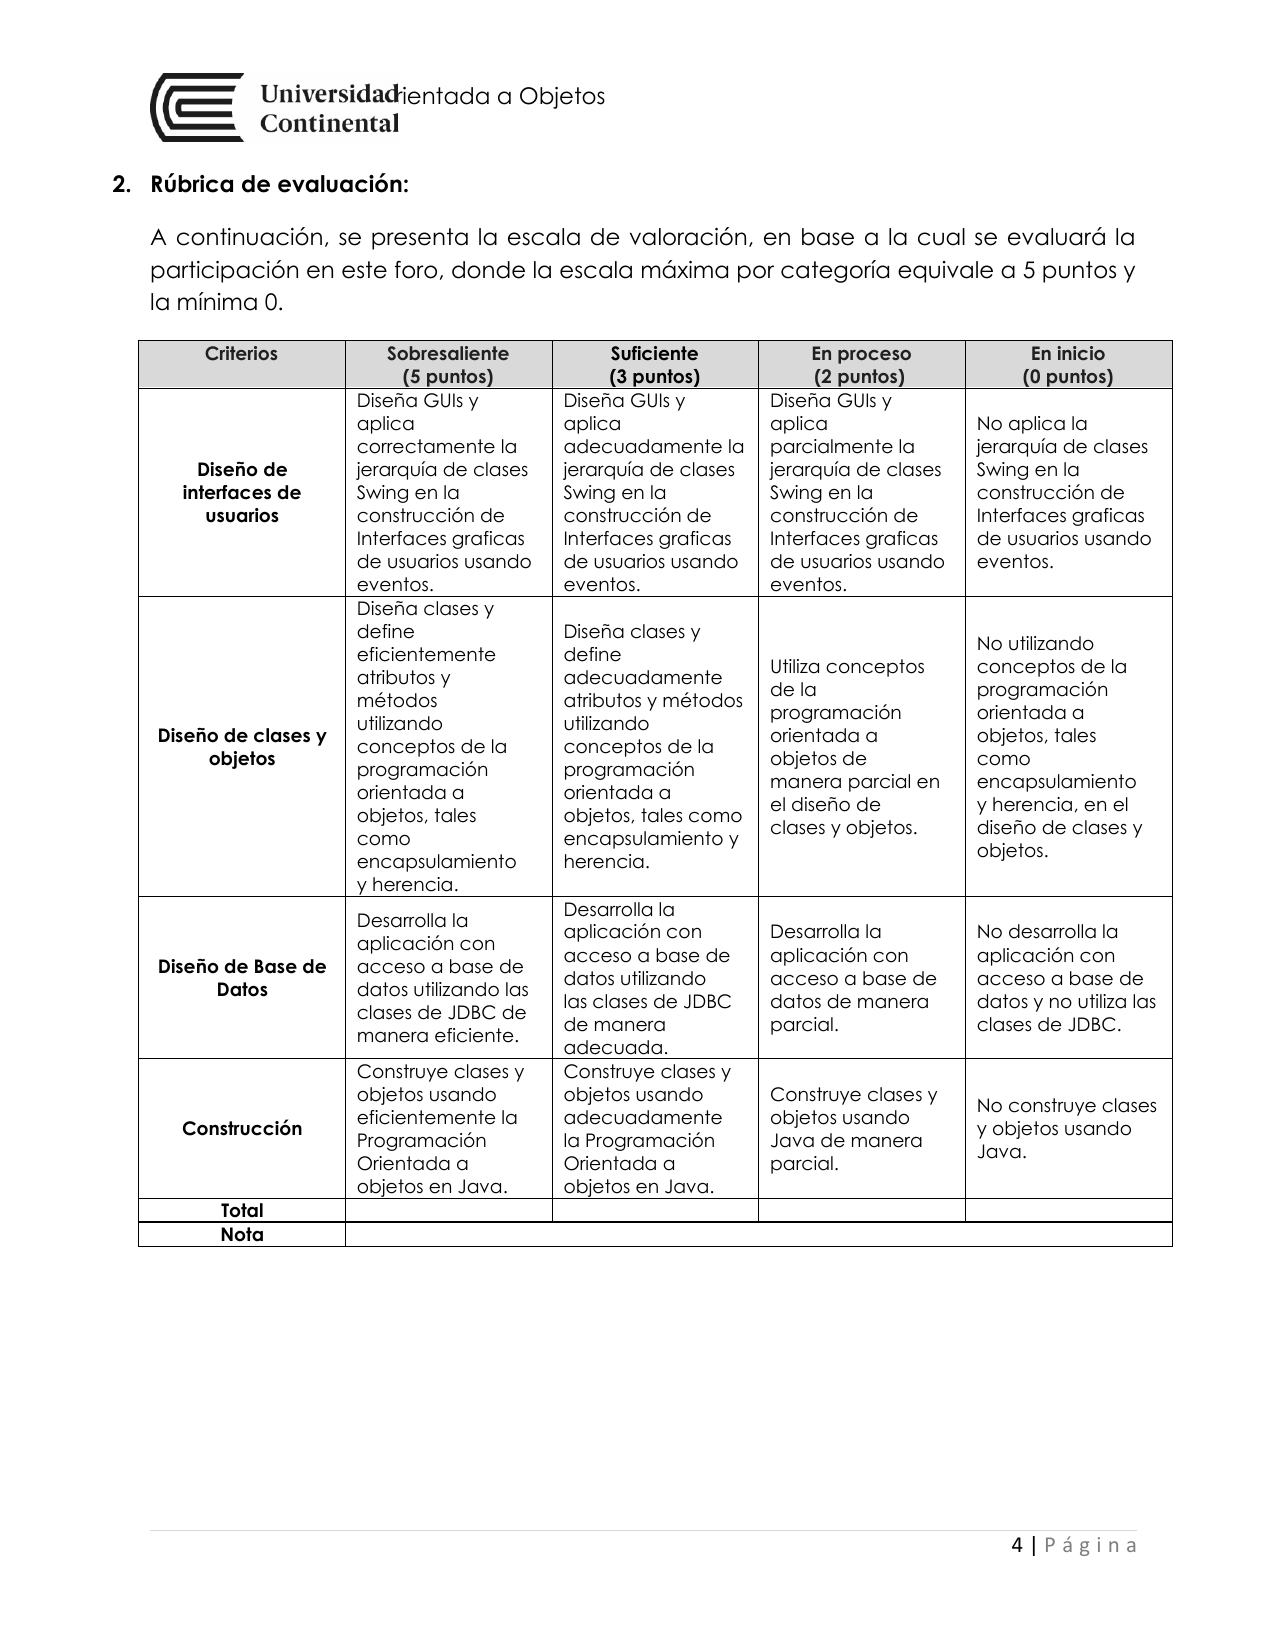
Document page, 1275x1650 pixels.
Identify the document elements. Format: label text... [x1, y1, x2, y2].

table_cell Desarrolla la aplicación con acceso a base de datos utilizando las clases de JDBC de manera eficiente. [346, 897, 552, 1058]
picture [150, 73, 399, 142]
table_cell Total [139, 1199, 345, 1221]
table_header En inicio (0 puntos) [966, 341, 1172, 387]
table_cell Desarrolla la aplicación con acceso a base de datos de manera parcial. [759, 897, 965, 1058]
table_cell Construye clases y objetos usando Java de manera parcial. [759, 1059, 965, 1197]
table_cell No desarrolla la aplicación con acceso a base de datos y no utiliza las clases de JDBC. [966, 897, 1172, 1058]
table_cell Utiliza conceptos de la programación orientada a objetos de manera parcial en el diseño de clases y objetos. [759, 597, 965, 896]
table_cell Desarrolla la aplicación con acceso a base de datos utilizando las clases de JDBC de manera adecuada. [553, 897, 758, 1058]
table_header Suficiente (3 puntos) [553, 341, 758, 387]
table_header Sobresaliente (5 puntos) [346, 341, 552, 387]
table_cell Nota [139, 1223, 345, 1246]
table_cell Diseña clases y define adecuadamente atributos y métodos utilizando conceptos de la programación orientada a objetos, tales como encapsulamiento y herencia. [553, 597, 758, 896]
table_cell No aplica la jerarquía de clases Swing en la construcción de Interfaces graficas de usuarios usando eventos. [966, 389, 1172, 596]
table_cell [553, 1199, 758, 1221]
table_cell [759, 1199, 965, 1221]
table_cell [346, 1223, 1172, 1246]
table_header En proceso (2 puntos) [759, 341, 965, 387]
list Rúbrica de evaluación: [112, 169, 1137, 198]
table_cell Construye clases y objetos usando eficientemente la Programación Orientada a objetos en Java. [346, 1059, 552, 1197]
table_cell No construye clases y objetos usando Java. [966, 1059, 1172, 1197]
table_cell Diseño de interfaces de usuarios [139, 389, 345, 596]
table_header Criterios [139, 341, 345, 387]
table_cell Construcción [139, 1059, 345, 1197]
text A continuación, se presenta la escala de valoración, en base a la cual se evaluará la participación en este foro, donde la escala máxima por categoría equivale a 5 puntos y la mínima 0. [150, 223, 1137, 315]
table_cell Diseña GUIs y aplica parcialmente la jerarquía de clases Swing en la construcción de Interfaces graficas de usuarios usando eventos. [759, 389, 965, 596]
table_cell [346, 1199, 552, 1221]
table_cell [966, 1199, 1172, 1221]
table_cell Diseña GUIs y aplica adecuadamente la jerarquía de clases Swing en la construcción de Interfaces graficas de usuarios usando eventos. [553, 389, 758, 596]
table_cell Diseño de clases y objetos [139, 597, 345, 896]
table_cell Diseña clases y define eficientemente atributos y métodos utilizando conceptos de la programación orientada a objetos, tales como encapsulamiento y herencia. [346, 597, 552, 896]
table_cell Diseña GUIs y aplica correctamente la jerarquía de clases Swing en la construcción de Interfaces graficas de usuarios usando eventos. [346, 389, 552, 596]
table_cell Construye clases y objetos usando adecuadamente la Programación Orientada a objetos en Java. [553, 1059, 758, 1197]
table_cell Diseño de Base de Datos [139, 897, 345, 1058]
table_cell No utilizando conceptos de la programación orientada a objetos, tales como encapsulamiento y herencia, en el diseño de clases y objetos. [966, 597, 1172, 896]
